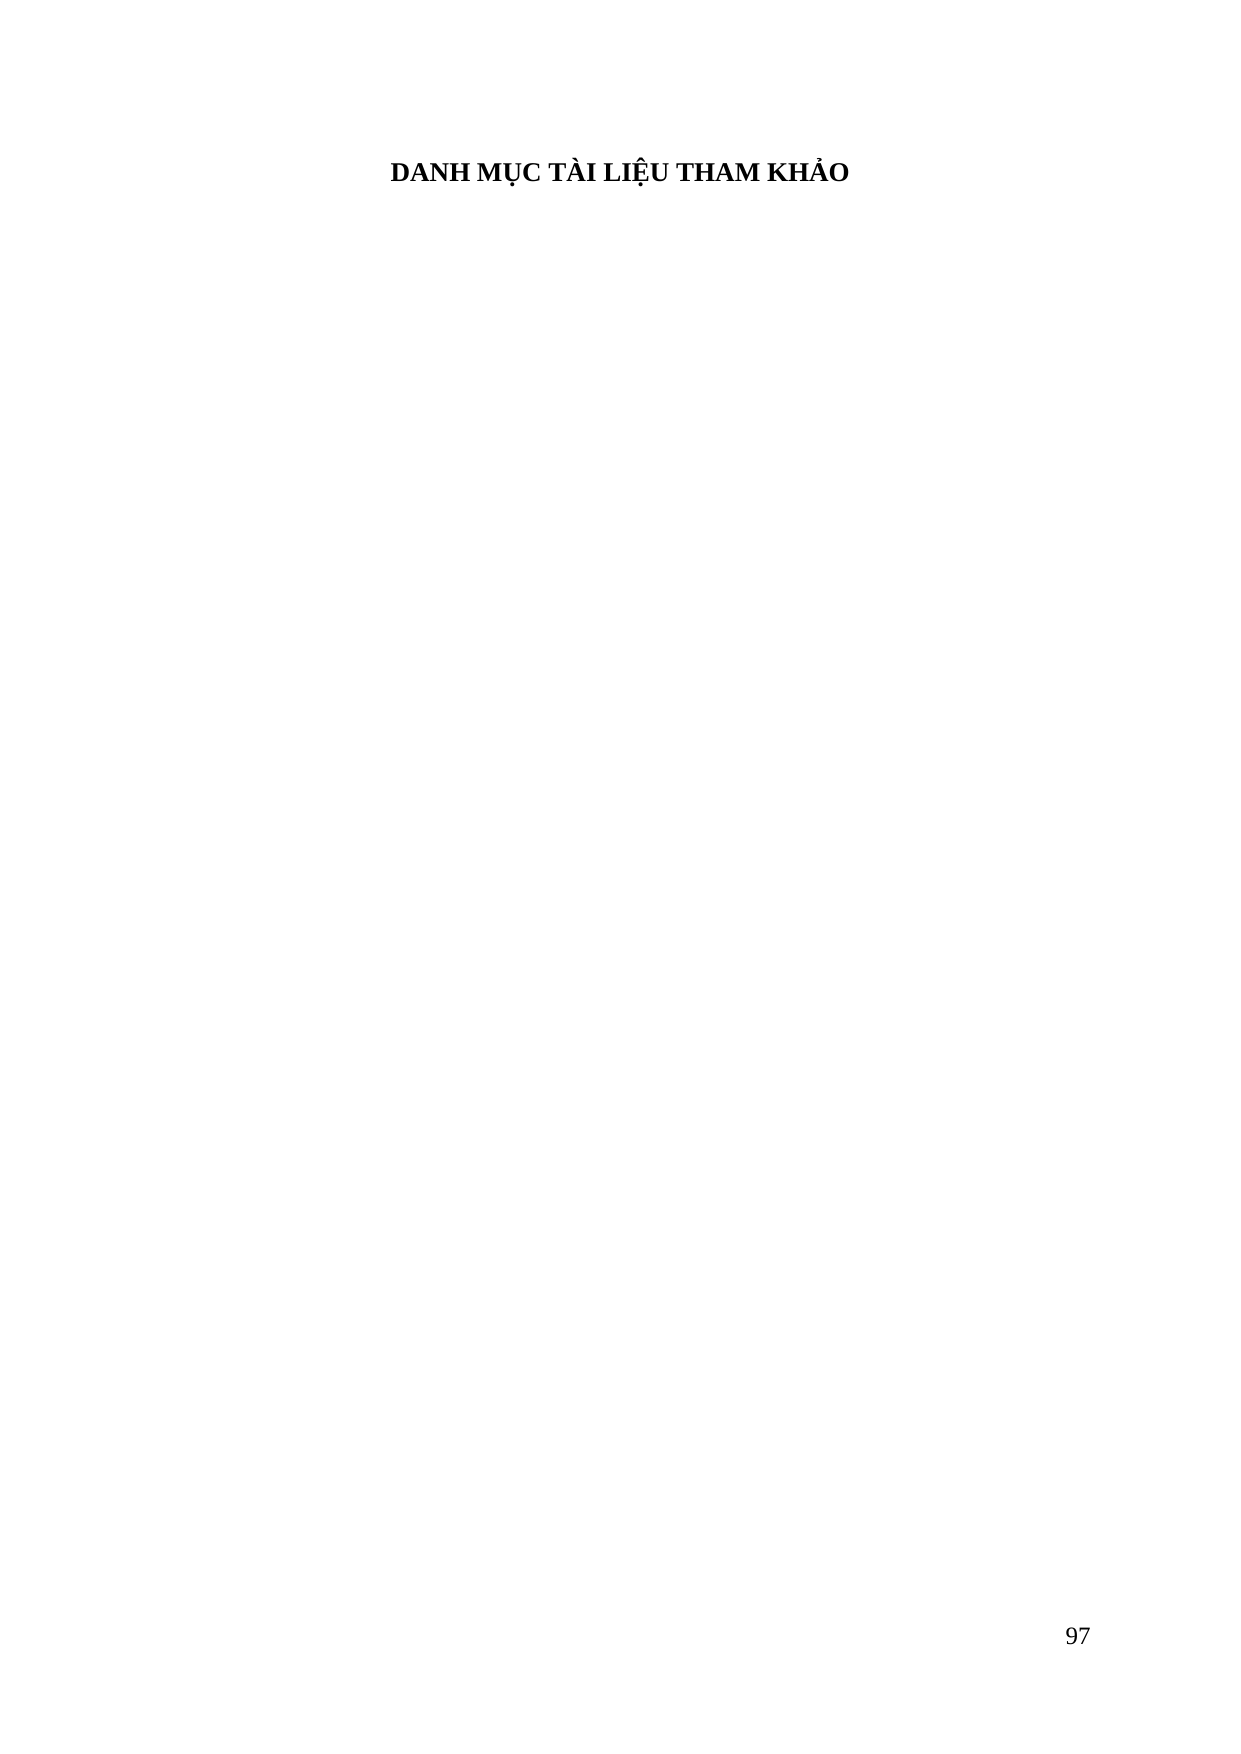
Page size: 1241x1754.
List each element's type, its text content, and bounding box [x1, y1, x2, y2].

subtitle DANH MỤC TÀI LIỆU THAM KHẢO [150, 156, 1090, 187]
